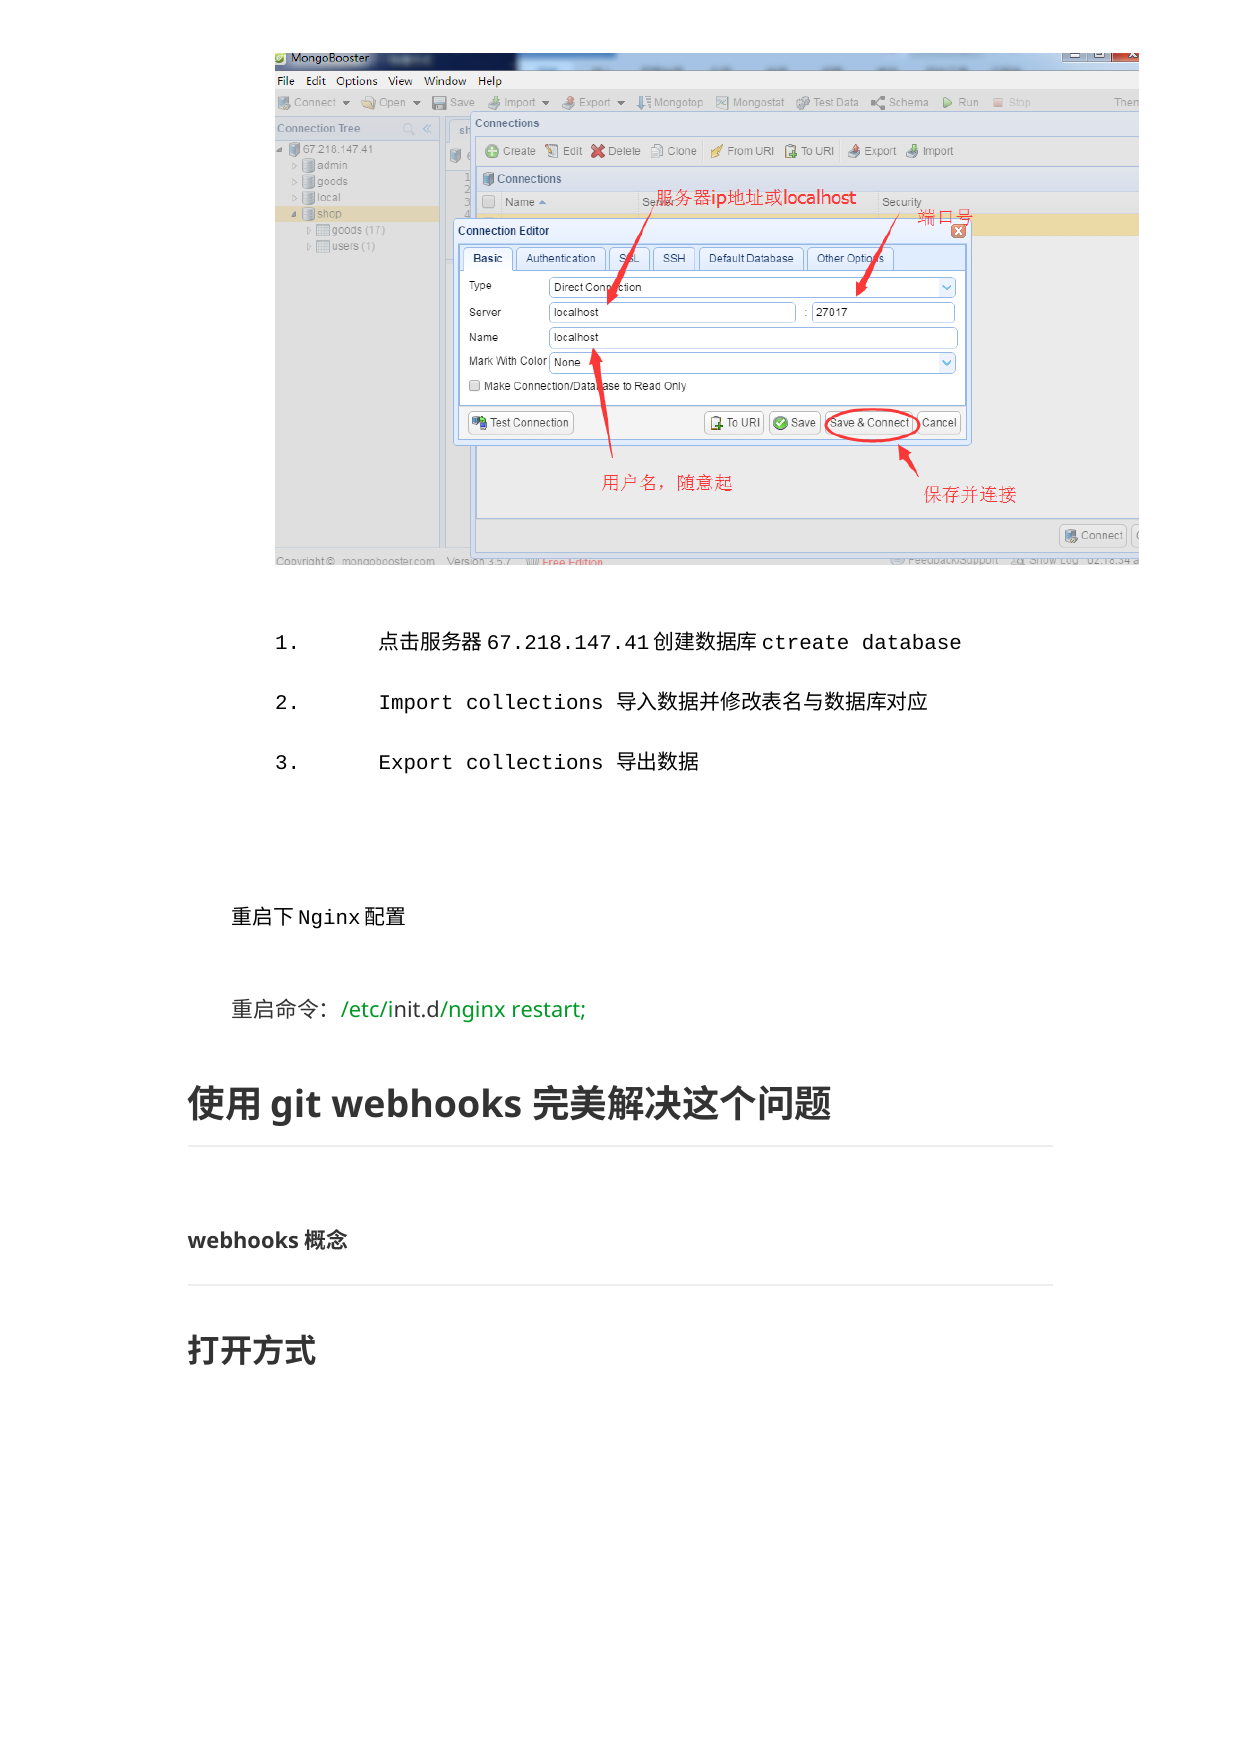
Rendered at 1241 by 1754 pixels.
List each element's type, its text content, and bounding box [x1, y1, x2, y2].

subtitle 打开方式 [187, 1318, 1053, 1378]
picture [275, 53, 1139, 565]
text 重启下Nginx配置 [187, 886, 1053, 946]
list Export collections 导出数据 [231, 730, 1053, 790]
text 重启命令：/etc/init.d/nginx restart; [187, 978, 1053, 1038]
list 点击服务器67.218.147.41创建数据库ctreate database [231, 611, 1053, 671]
list Import collections 导入数据并修改表名与数据库对应 [231, 671, 1053, 730]
subtitle 使用git webhooks 完美解决这个问题 [187, 1071, 1053, 1147]
subtitle webhooks 概念 [187, 1209, 1053, 1286]
